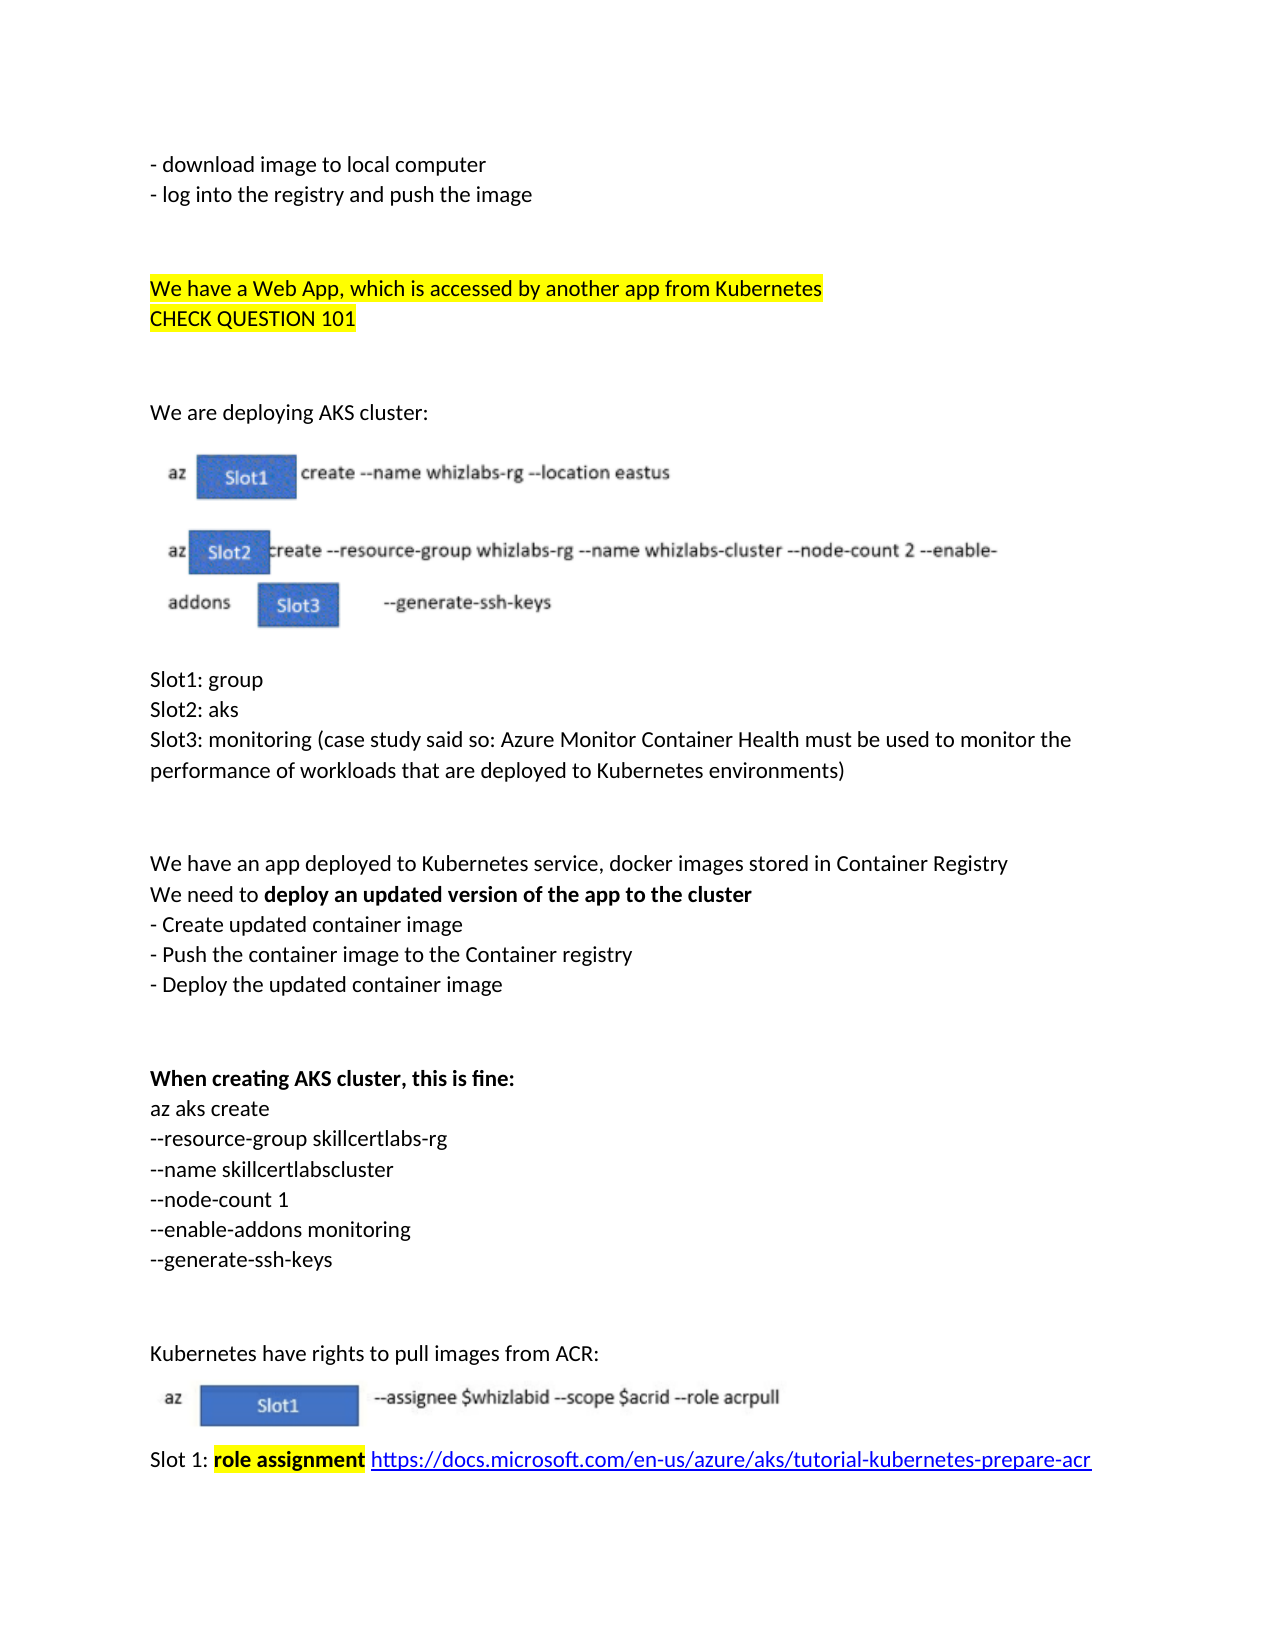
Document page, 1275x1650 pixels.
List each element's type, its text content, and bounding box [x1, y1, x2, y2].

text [150, 150, 1125, 208]
text We have an app deployed to Kubernetes service, docker images stored in Container Registry We need to deploy an updated version of the app to the cluster - Create updated container image - Push the container image to the Container registry - Deploy the updated container image [150, 849, 1125, 998]
picture [150, 444, 1043, 647]
text We have a Web App, which is accessed by another app from Kubernetes CHECK QUESTION 101 [150, 274, 1125, 332]
text We are deploying AKS cluster: [150, 398, 1125, 426]
picture [150, 1369, 802, 1444]
text When creating AKS cluster, this is fine: az aks create --resource-group skillcertlabs-rg --name skillcertlabscluster --node-count 1 --enable-addons monitoring --generate-ssh-keys [150, 1064, 1125, 1273]
text Slot1: group Slot2: aks Slot3: monitoring (case study said so: Azure Monitor Container Health must be used to monitor the performance of workloads that are deployed to Kubernetes environments) [150, 665, 1125, 784]
